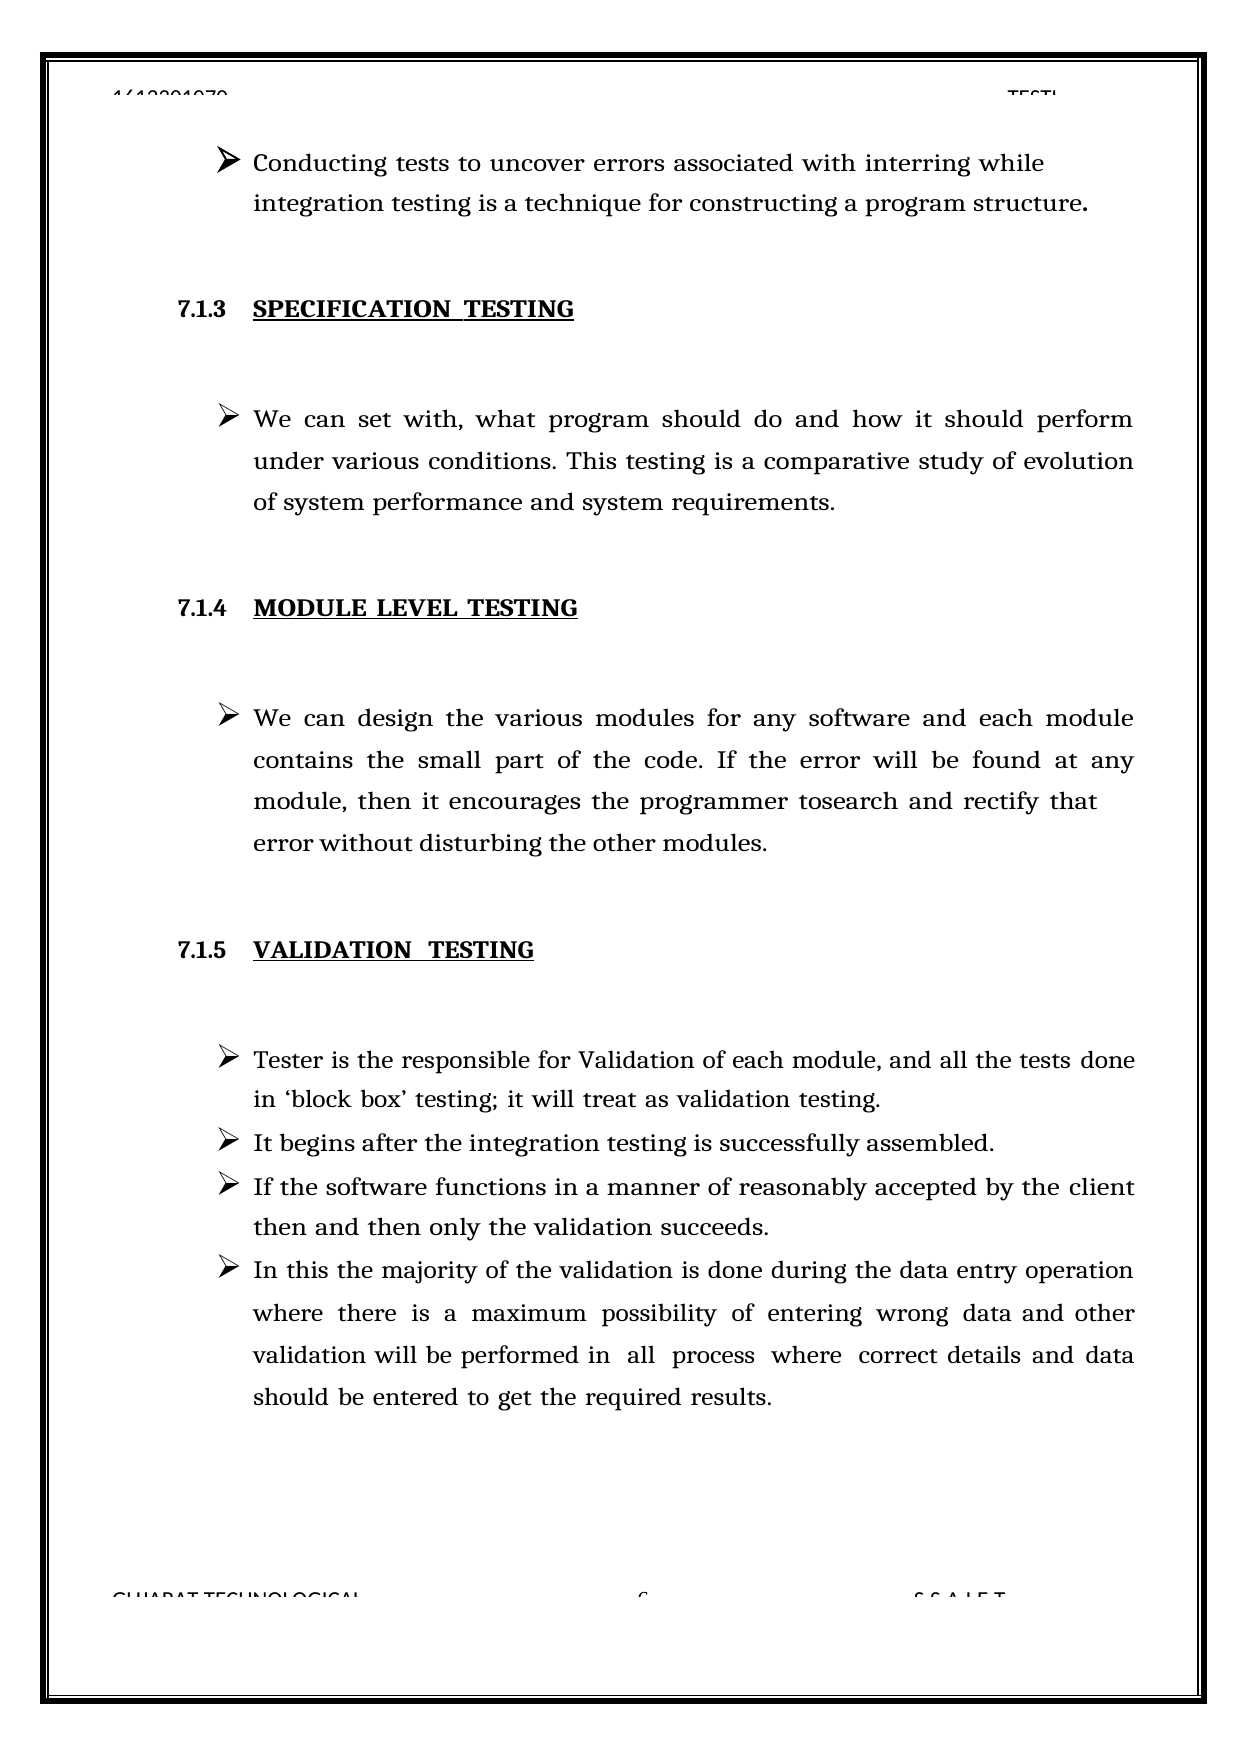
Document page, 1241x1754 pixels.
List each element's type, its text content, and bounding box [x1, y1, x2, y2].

list Tester is the responsible for Validation of each module, and all the tests done in ‘block box’ testing; it will treat as validation testing. [216, 1045, 1135, 1114]
subtitle SPECIFICATION TESTING [178, 295, 1197, 323]
list Conducting tests to uncover errors associated with interring while integration testing is a technique for constructing a program structure. [216, 148, 1134, 217]
list We can set with, what program should do and how it should perform under various conditions. This testing is a comparative study of evolution of system performance and system requirements. [216, 404, 1135, 516]
list It begins after the integration testing is successfully assembled. [215, 1129, 1197, 1159]
list In this the majority of the validation is done during the data entry operation where there is a maximum possibility of entering wrong data and other validation will be performed in all process where correct details and data should be entered to get the required results. [216, 1256, 1135, 1411]
subtitle VALIDATION TESTING [178, 936, 1197, 964]
text error without disturbing the other modules. [253, 829, 1197, 858]
subtitle MODULE LEVEL TESTING [178, 593, 1197, 622]
list If the software functions in a manner of reasonably accepted by the client then and then only the validation succeeds. [216, 1172, 1135, 1241]
list We can design the various modules for any software and each module contains the small part of the code. If the error will be found at any module, then it encourages the programmer tosearch and rectify that [216, 703, 1135, 815]
